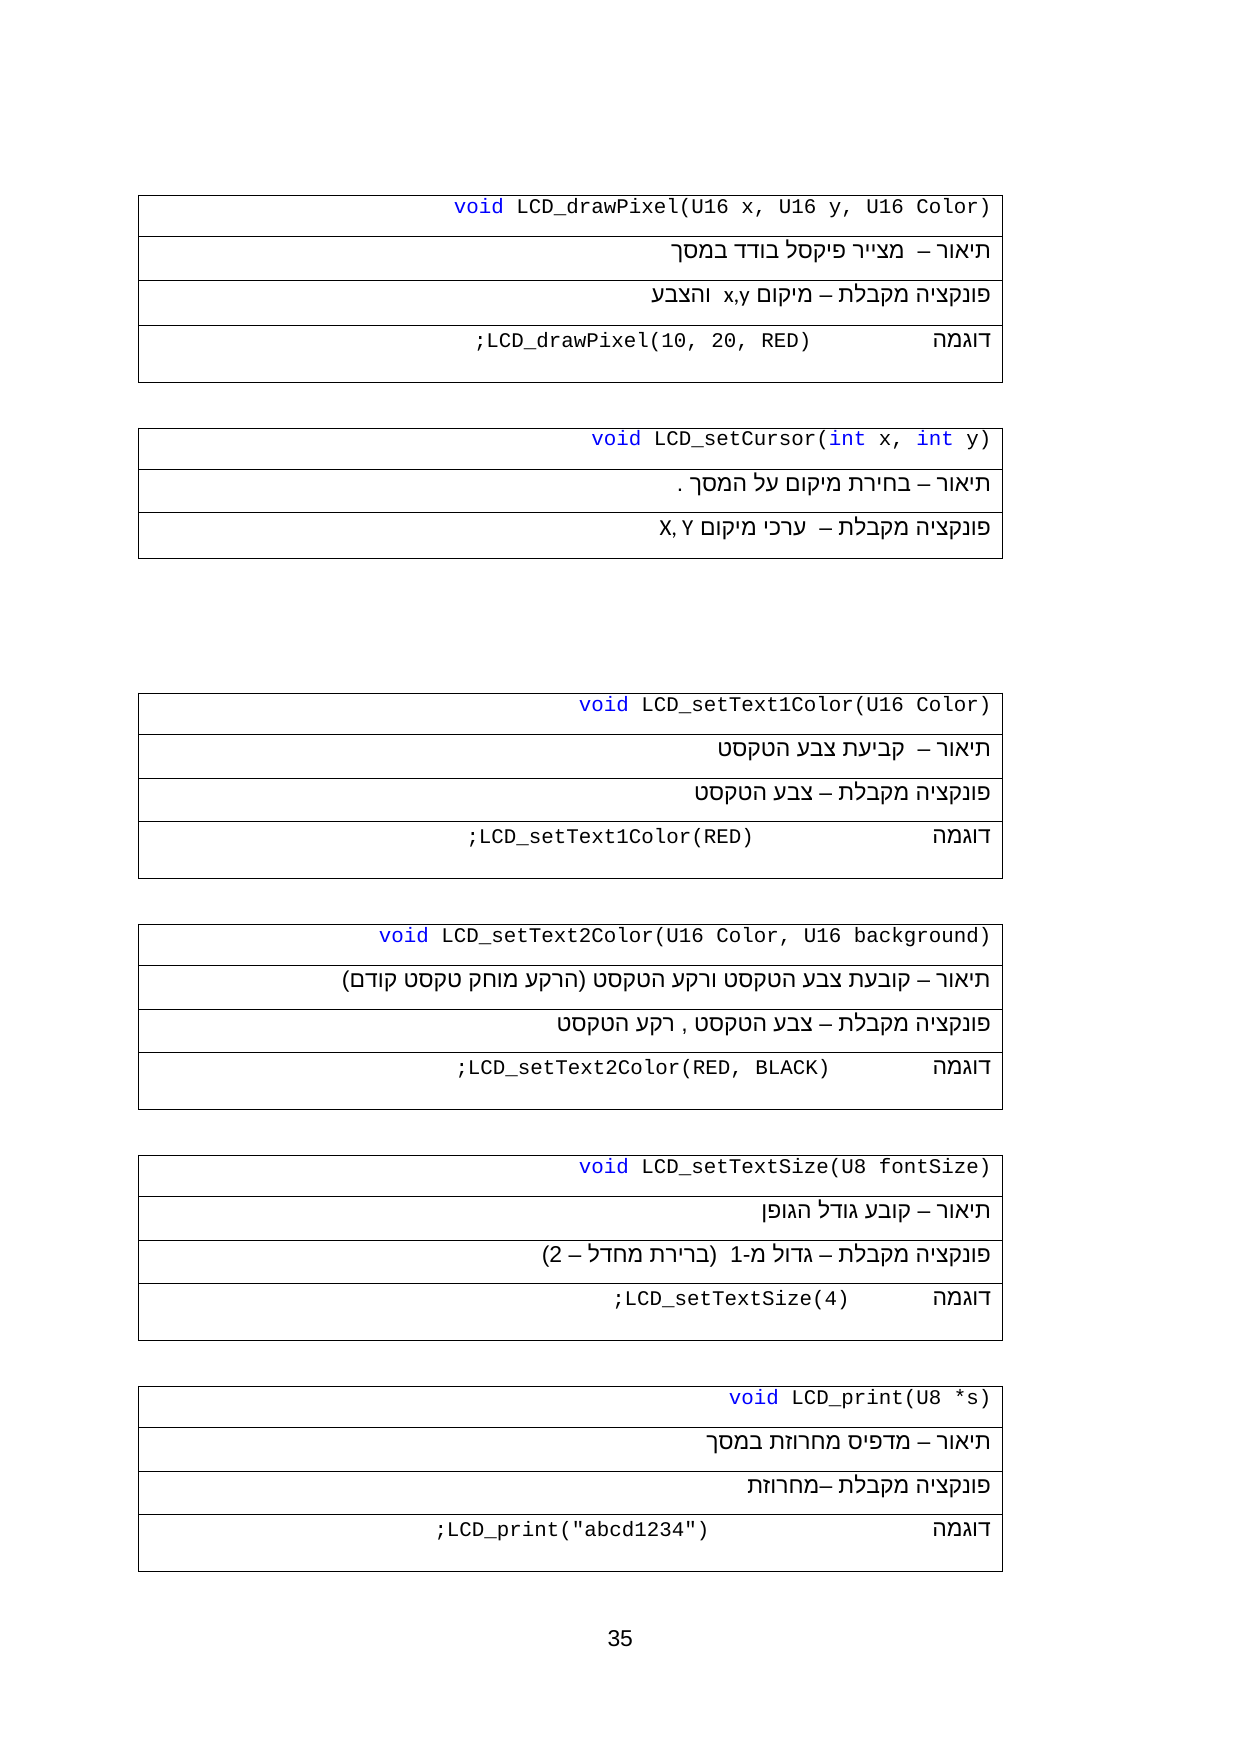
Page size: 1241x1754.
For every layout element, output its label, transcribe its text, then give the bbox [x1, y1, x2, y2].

table_cell פונקציה מקבלת – צבע הטקסט [139, 779, 1002, 821]
table_cell פונקציה מקבלת – גדול מ-1 (ברירת מחדל – 2) [139, 1241, 1002, 1283]
table_cell דוגמה LCD_setText2Color(RED, BLACK); [139, 1053, 1002, 1109]
table_header void LCD_setTextSize(U8 fontSize) [139, 1156, 1002, 1196]
table_cell תיאור – קובעת צבע הטקסט ורקע הטקסט (הרקע מוחק טקסט קודם) [139, 966, 1002, 1008]
table_cell דוגמה LCD_setText1Color(RED); [139, 822, 1002, 878]
table_cell תיאור – קביעת צבע הטקסט [139, 735, 1002, 777]
table_cell דוגמה LCD_setTextSize(4); [139, 1284, 1002, 1340]
table_cell פונקציה מקבלת – ערכי מיקום X, Y [139, 513, 1002, 558]
table_header void LCD_setCursor(int x, int y) [139, 429, 1002, 468]
table_header void LCD_drawPixel(U16 x, U16 y, U16 Color) [139, 196, 1002, 236]
table_cell פונקציה מקבלת –מחרוזת [139, 1472, 1002, 1514]
table_cell דוגמה LCD_print("abcd1234"); [139, 1515, 1002, 1571]
table_cell תיאור – מדפיס מחרוזת במסך [139, 1428, 1002, 1471]
table_header void LCD_setText1Color(U16 Color) [139, 694, 1002, 734]
table_header void LCD_setText2Color(U16 Color, U16 background) [139, 925, 1002, 965]
table_cell פונקציה מקבלת – מיקום x,y והצבע [139, 281, 1002, 325]
table_cell פונקציה מקבלת – צבע הטקסט , רקע הטקסט [139, 1010, 1002, 1052]
table_cell דוגמה LCD_drawPixel(10, 20, RED); [139, 326, 1002, 382]
table_header void LCD_print(U8 *s) [139, 1387, 1002, 1427]
table_cell תיאור – בחירת מיקום על המסך . [139, 470, 1002, 512]
table_cell תיאור – קובע גודל הגופן [139, 1197, 1002, 1239]
table_cell תיאור – מצייר פיקסל בודד במסך [139, 237, 1002, 279]
